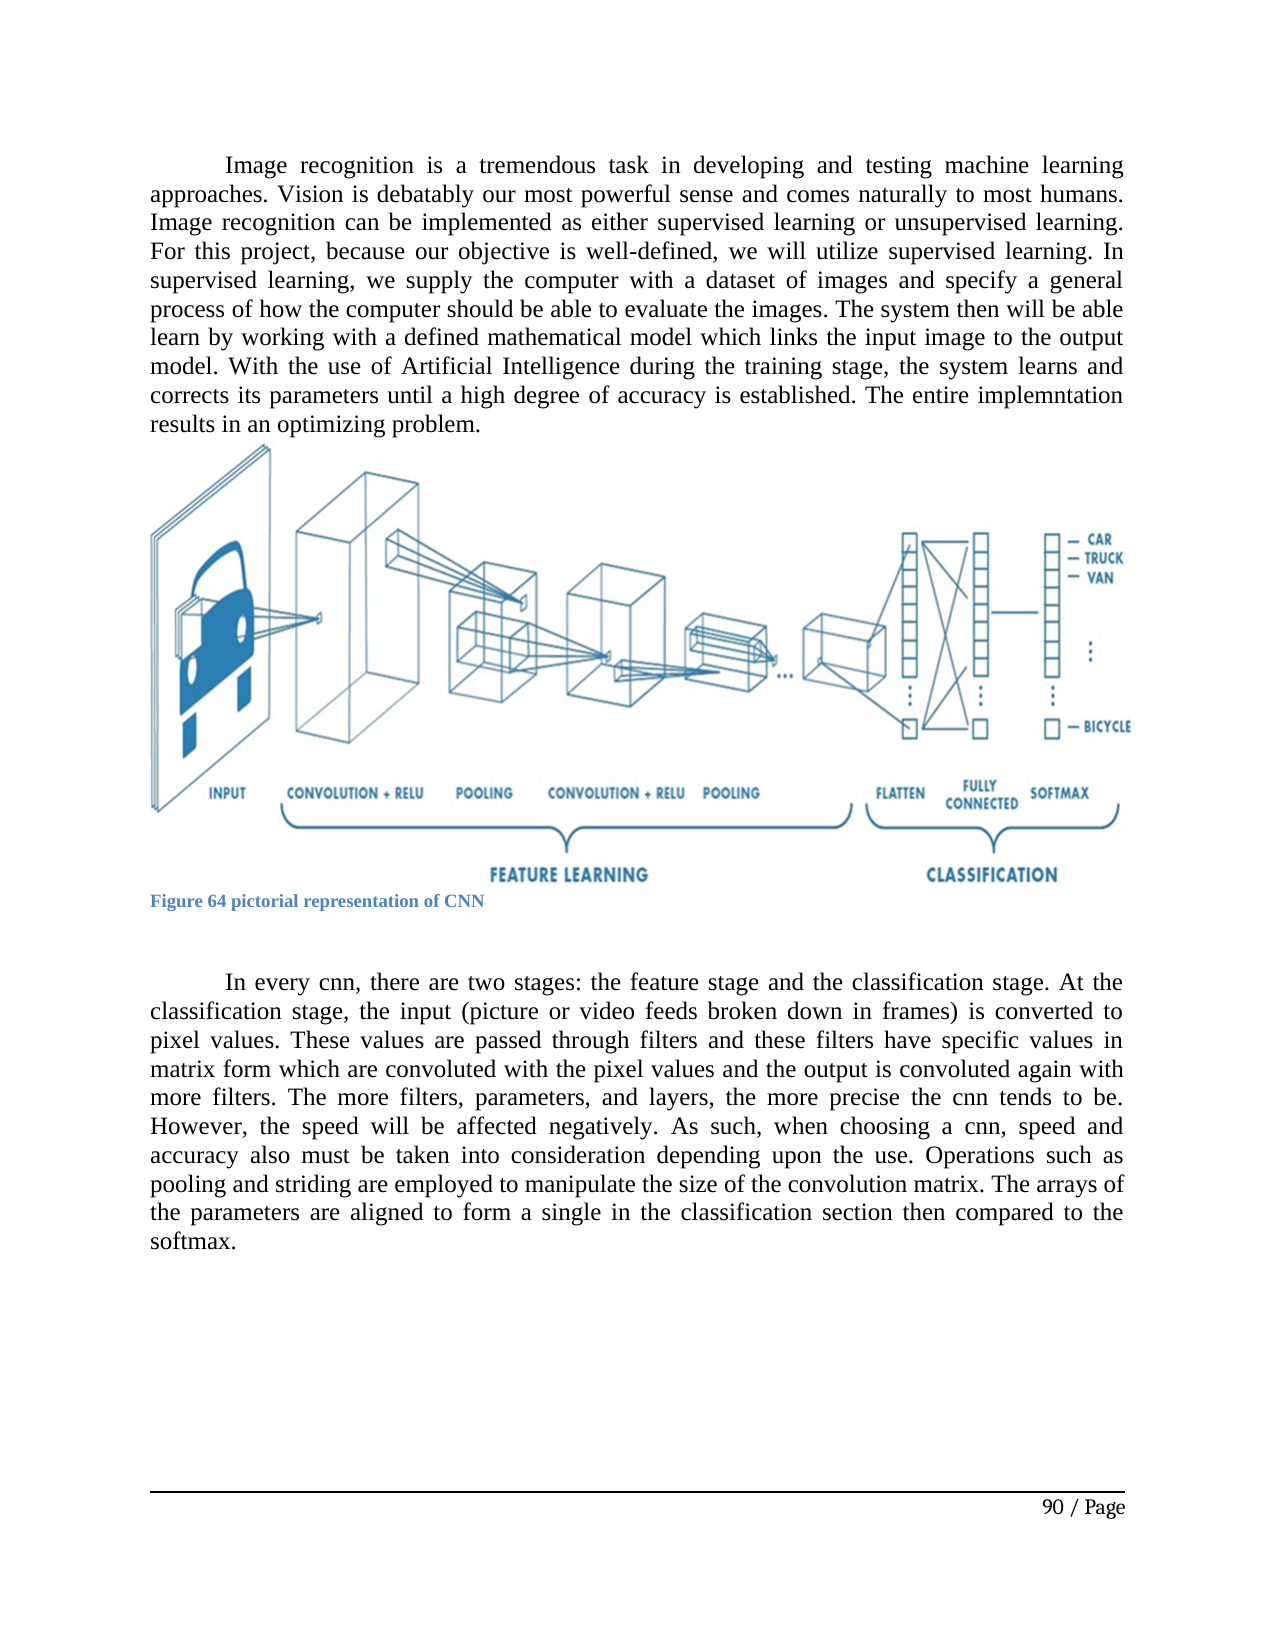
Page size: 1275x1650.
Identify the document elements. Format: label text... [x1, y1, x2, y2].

picture [150, 443, 1132, 884]
text Image recognition is a tremendous task in developing and testing machine learning approaches. Vision is debatably our most powerful sense and comes naturally to most humans. Image recognition can be implemented as either supervised learning or unsupervised learning. For this project, because our objective is well-defined, we will utilize supervised learning. In supervised learning, we supply the computer with a dataset of images and specify a general process of how the computer should be able to evaluate the images. The system then will be able learn by working with a defined mathematical model which links the input image to the output model. With the use of Artificial Intelligence during the training stage, the system learns and corrects its parameters until a high degree of accuracy is established. The entire implemntation results in an optimizing problem. [150, 150, 1125, 437]
text In every cnn, there are two stages: the feature stage and the classification stage. At the classification stage, the input (picture or video feeds broken down in frames) is converted to pixel values. These values are passed through filters and these filters have specific values in matrix form which are convoluted with the pixel values and the output is convoluted again with more filters. The more filters, parameters, and layers, the more precise the cnn tends to be. However, the speed will be affected negatively. As such, when choosing a cnn, speed and accuracy also must be taken into consideration depending upon the use. Operations such as pooling and striding are employed to manipulate the size of the convolution matrix. The arrays of the parameters are aligned to form a single in the classification section then compared to the softmax. [150, 967, 1125, 1255]
text Figure 64 pictorial representation of CNN [150, 890, 1125, 912]
